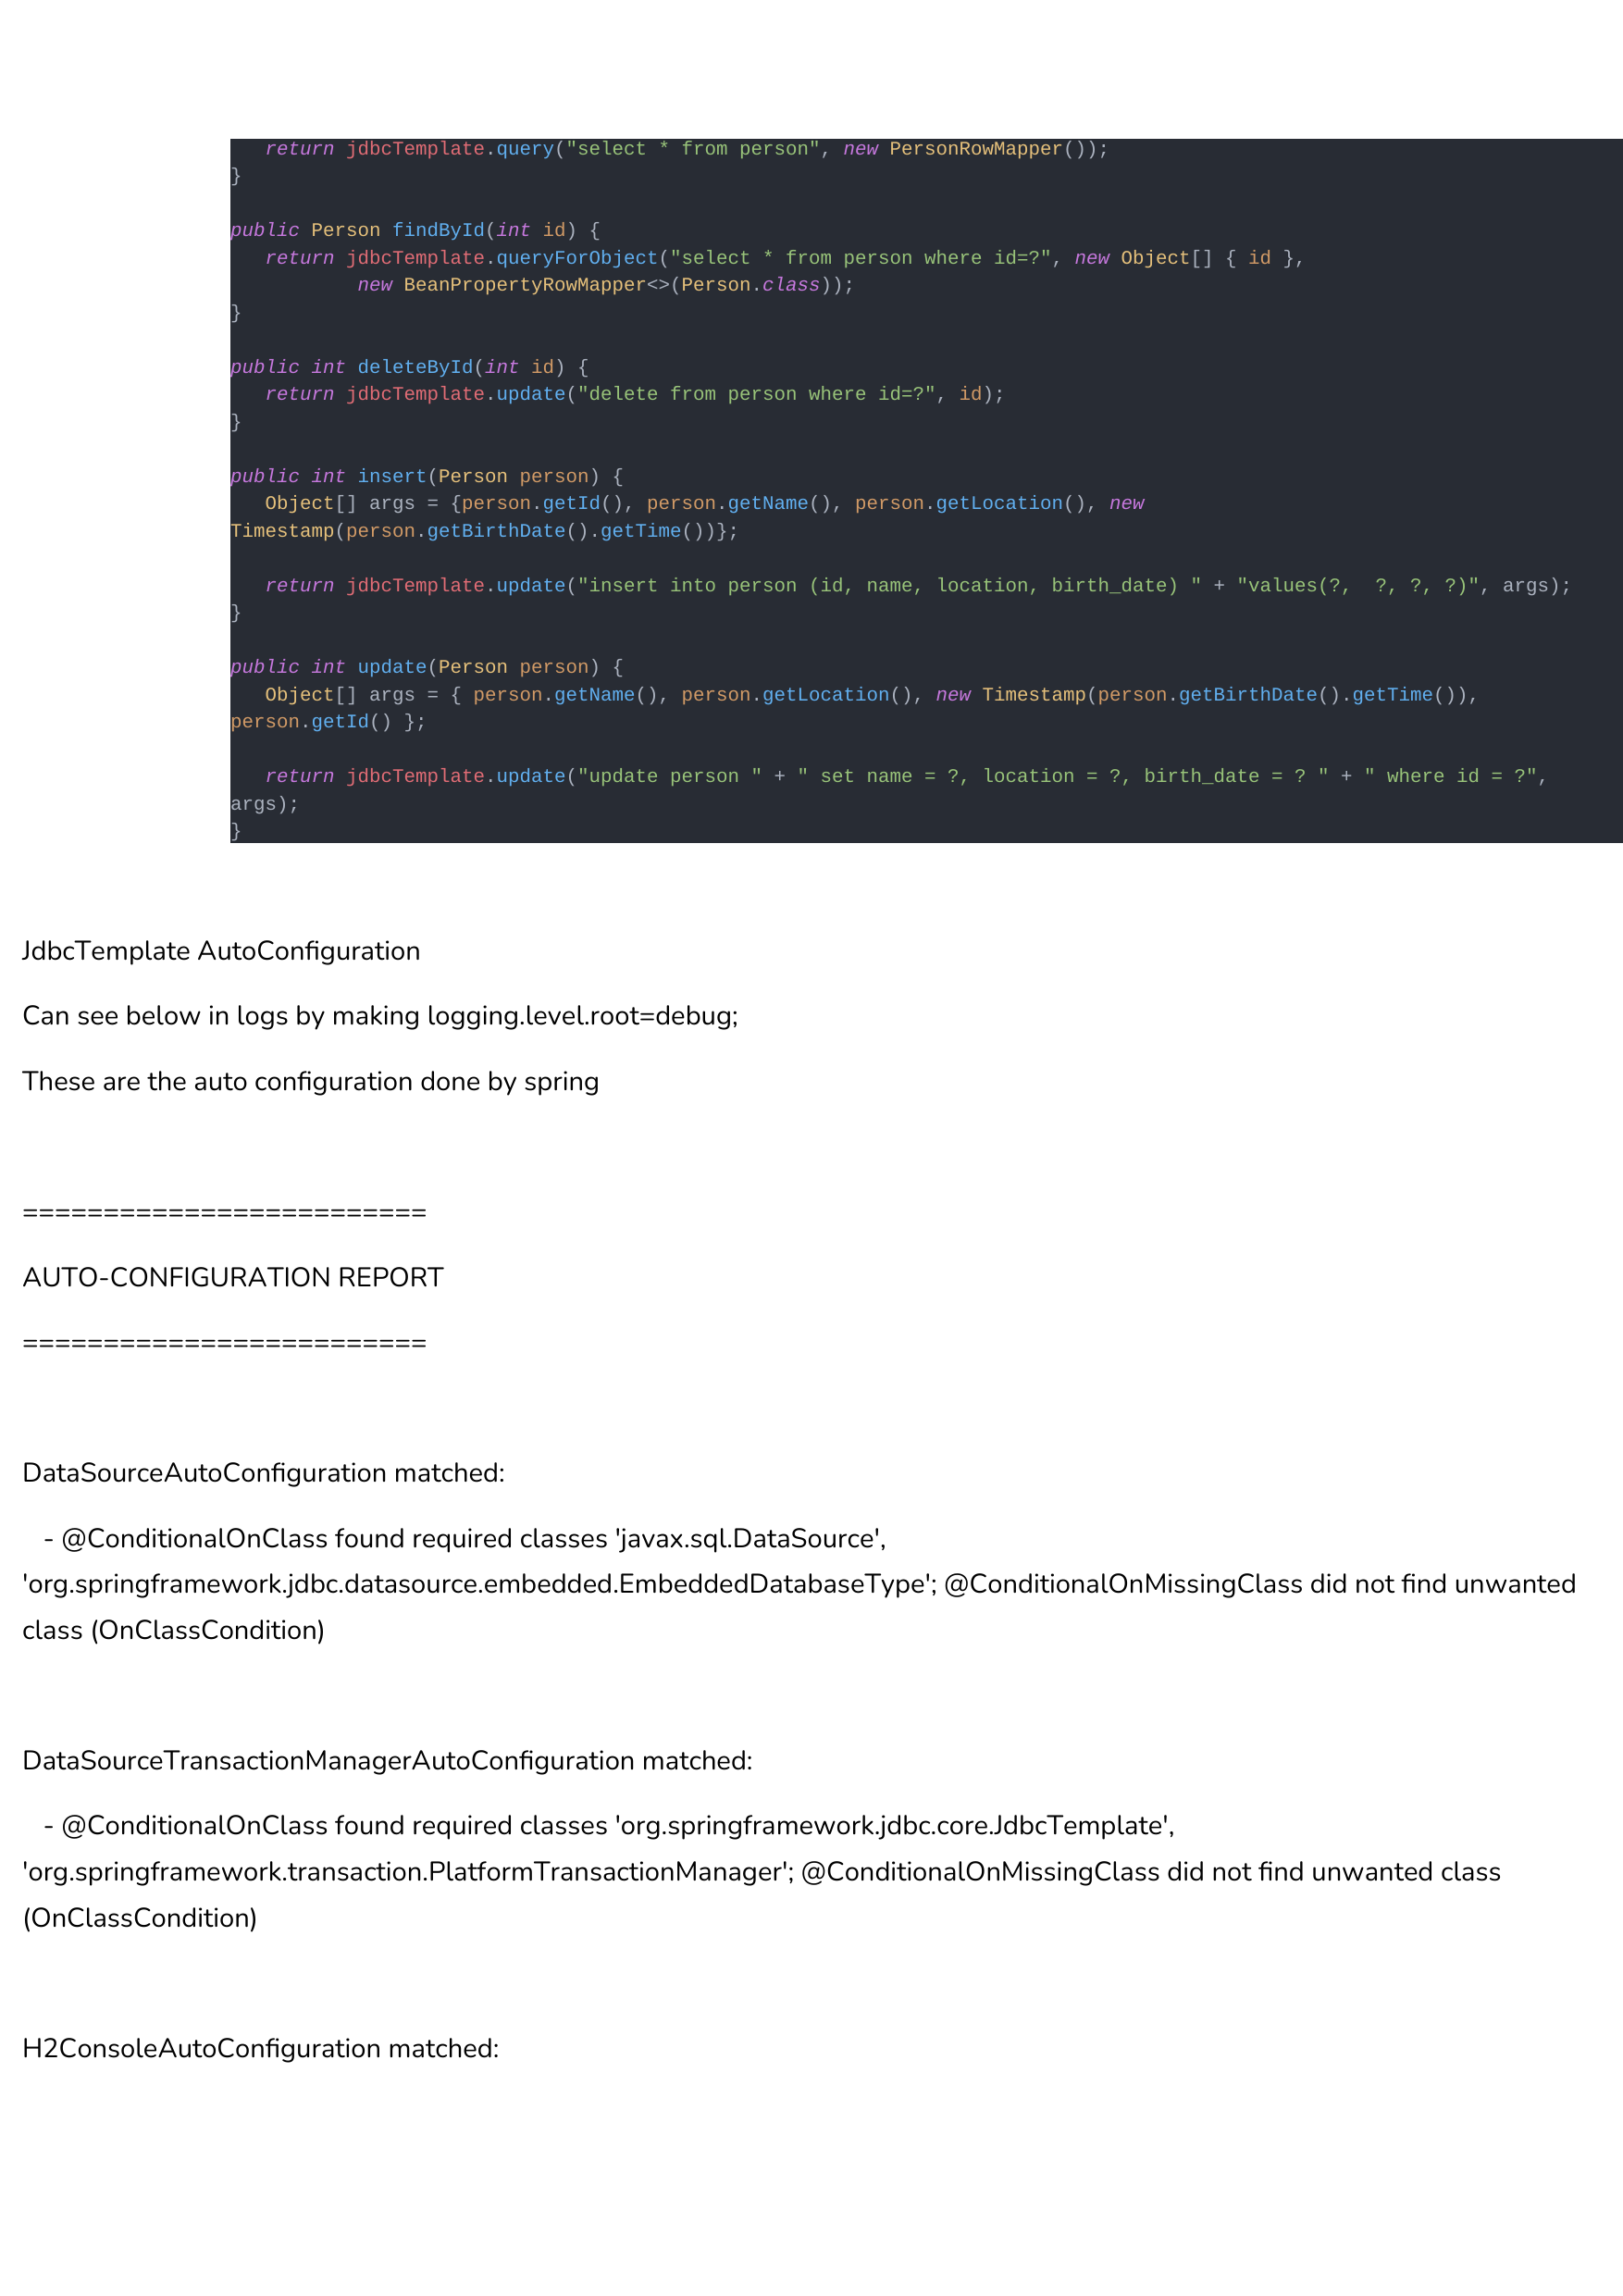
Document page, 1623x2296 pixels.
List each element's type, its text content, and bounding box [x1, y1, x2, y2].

text } [230, 412, 1623, 433]
text H2ConsoleAutoConfiguration matched: [22, 2030, 1623, 2067]
text return jdbcTemplate.update("insert into person (id, name, location, birth_date) " + "values(?, ?, ?, ?)", args); [230, 576, 1623, 597]
text } [230, 303, 1623, 325]
text return jdbcTemplate.query("select * from person", new PersonRowMapper()); [230, 139, 1623, 161]
text Object[] args = {person.getId(), person.getName(), person.getLocation(), new Timestamp(person.getBirthDate().getTime())}; [230, 493, 1623, 542]
text new BeanPropertyRowMapper<>(Person.class)); [230, 275, 1623, 297]
text Object[] args = { person.getName(), person.getLocation(), new Timestamp(person.getBirthDate().getTime()), person.getId() }; [230, 684, 1623, 734]
text ========================= [22, 1324, 1623, 1361]
text return jdbcTemplate.update("update person " + " set name = ?, location = ?, birth_date = ? " + " where id = ?", args); [230, 766, 1623, 815]
text DataSourceTransactionManagerAutoConfiguration matched: [22, 1743, 1623, 1780]
text public Person findById(int id) { [230, 220, 1623, 242]
text Can see below in logs by making logging.level.root=debug; [22, 998, 1623, 1035]
text } [230, 821, 1623, 843]
text return jdbcTemplate.queryForObject("select * from person where id=?", new Object[] { id }, [230, 248, 1623, 270]
text ========================= [22, 1194, 1623, 1231]
text public int deleteById(int id) { [230, 357, 1623, 379]
text These are the auto configuration done by spring [22, 1063, 1623, 1100]
text DataSourceAutoConfiguration matched: [22, 1455, 1623, 1492]
text AUTO-CONFIGURATION REPORT [22, 1259, 1623, 1296]
text return jdbcTemplate.update("delete from person where id=?", id); [230, 384, 1623, 406]
text JdbcTemplate AutoConfiguration [22, 933, 1623, 970]
text } [230, 602, 1623, 625]
text - @ConditionalOnClass found required classes 'org.springframework.jdbc.core.JdbcTemplate', 'org.springframework.transaction.PlatformTransactionManager'; @ConditionalOnMissingClass did not find unwanted class (OnClassCondition) [22, 1807, 1623, 1937]
text } [230, 166, 1623, 188]
text public int insert(Person person) { [230, 466, 1623, 488]
text - @ConditionalOnClass found required classes 'javax.sql.DataSource', 'org.springframework.jdbc.datasource.embedded.EmbeddedDatabaseType'; @ConditionalOnMissingClass did not find unwanted class (OnClassCondition) [22, 1520, 1623, 1649]
text public int update(Person person) { [230, 657, 1623, 679]
